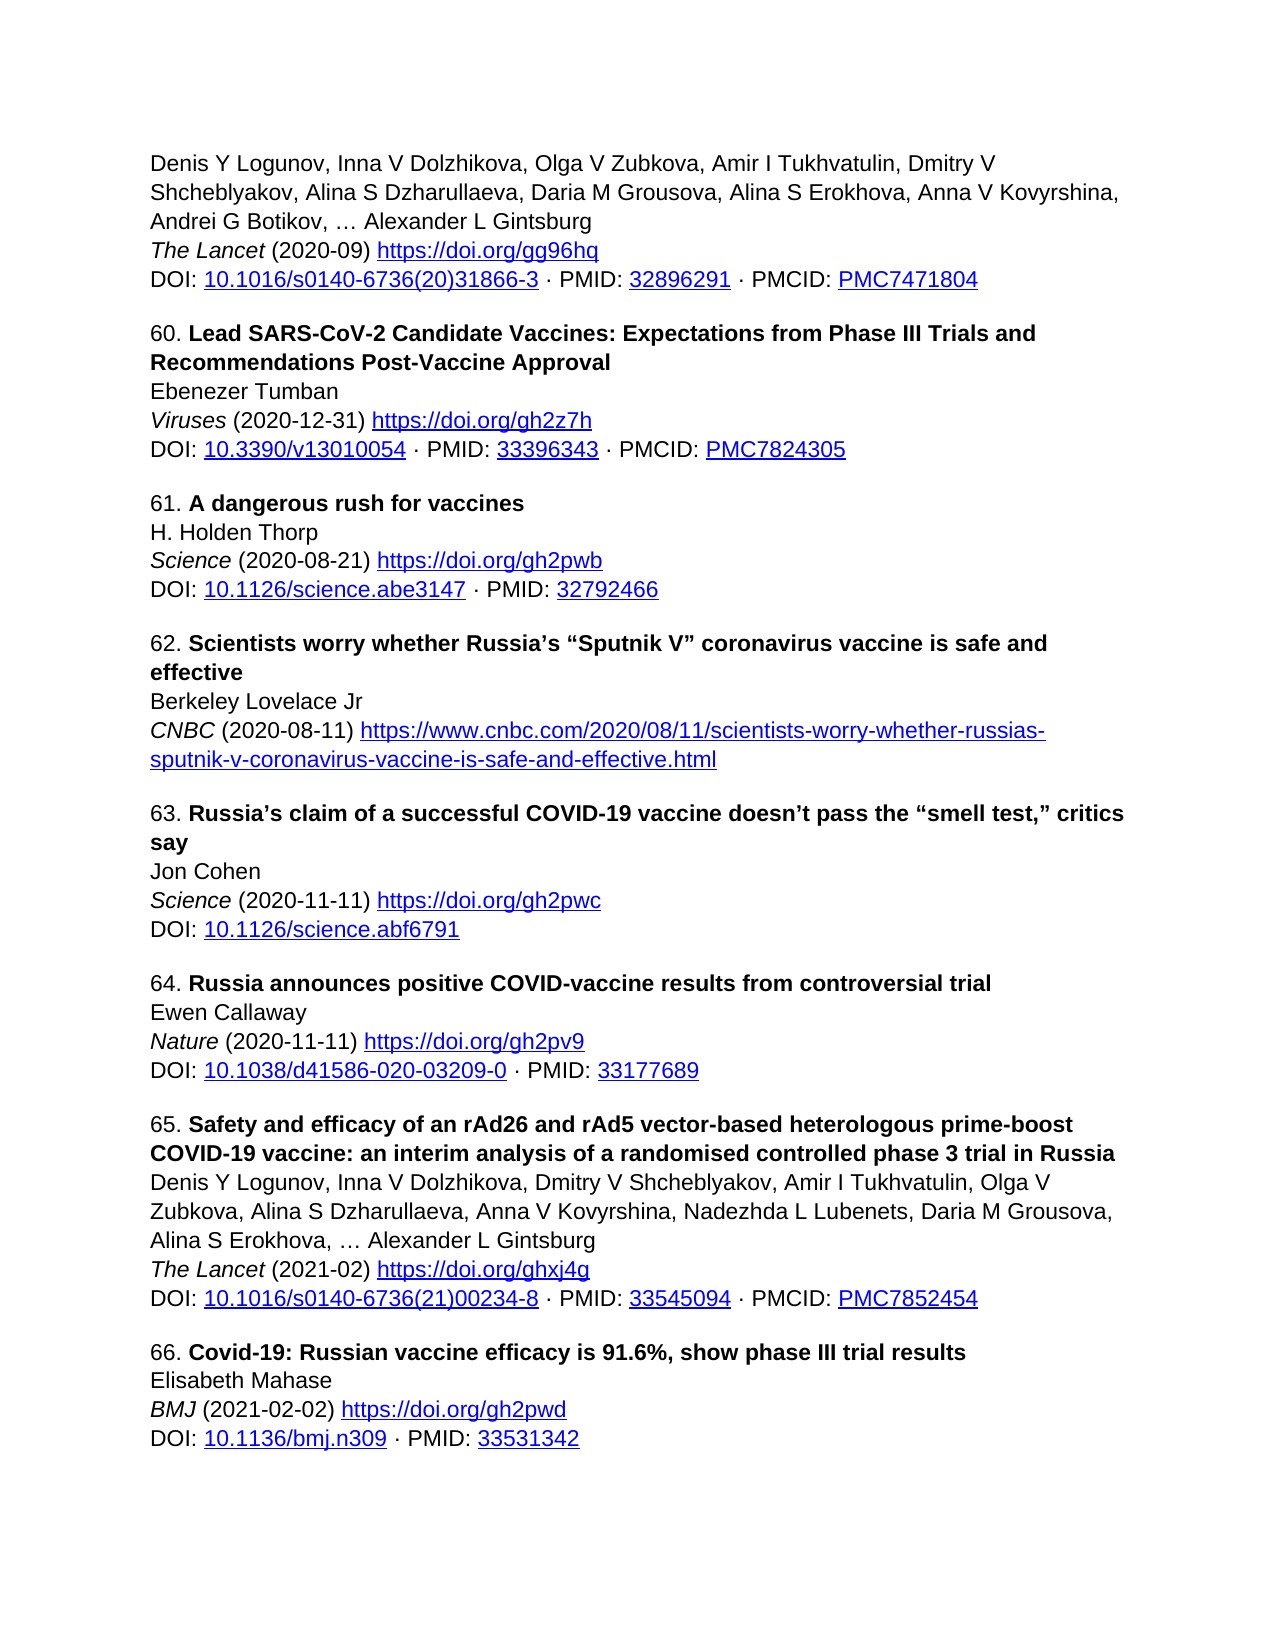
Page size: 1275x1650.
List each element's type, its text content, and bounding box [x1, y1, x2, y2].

text 60. Lead SARS-CoV-2 Candidate Vaccines: Expectations from Phase III Trials and Recommendations Post-Vaccine Approval Ebenezer Tumban Viruses (2020-12-31) https://doi.org/gh2z7h DOI: 10.3390/v13010054 · PMID: 33396343 · PMCID: PMC7824305 [150, 320, 1125, 462]
text 63. Russia’s claim of a successful COVID-19 vaccine doesn’t pass the “smell test,” critics say Jon Cohen Science (2020-11-11) https://doi.org/gh2pwc DOI: 10.1126/science.abf6791 [150, 800, 1125, 942]
text 65. Safety and efficacy of an rAd26 and rAd5 vector-based heterologous prime-boost COVID-19 vaccine: an interim analysis of a randomised controlled phase 3 trial in Russia Denis Y Logunov, Inna V Dolzhikova, Dmitry V Shcheblyakov, Amir I Tukhvatulin, Olga V Zubkova, Alina S Dzharullaeva, Anna V Kovyrshina, Nadezhda L Lubenets, Daria M Grousova, Alina S Erokhova, … Alexander L Gintsburg The Lancet (2021-02) https://doi.org/ghxj4g DOI: 10.1016/s0140-6736(21)00234-8 · PMID: 33545094 · PMCID: PMC7852454 [150, 1111, 1125, 1311]
text 61. A dangerous rush for vaccines H. Holden Thorp Science (2020-08-21) https://doi.org/gh2pwb DOI: 10.1126/science.abe3147 · PMID: 32792466 [150, 489, 1125, 603]
text 66. Covid-19: Russian vaccine efficacy is 91.6%, show phase III trial results Elisabeth Mahase BMJ (2021-02-02) https://doi.org/gh2pwd DOI: 10.1136/bmj.n309 · PMID: 33531342 [150, 1338, 1125, 1452]
text 64. Russia announces positive COVID-vaccine results from controversial trial Ewen Callaway Nature (2020-11-11) https://doi.org/gh2pv9 DOI: 10.1038/d41586-020-03209-0 · PMID: 33177689 [150, 970, 1125, 1083]
text 62. Scientists worry whether Russia’s “Sputnik V” coronavirus vaccine is safe and effective Berkeley Lovelace Jr CNBC (2020-08-11) https://www.cnbc.com/2020/08/11/scientists-worry-whether-russias-sputnik-v-coronavirus-vaccine-is-safe-and-effective.html [150, 630, 1125, 773]
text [150, 150, 1125, 292]
